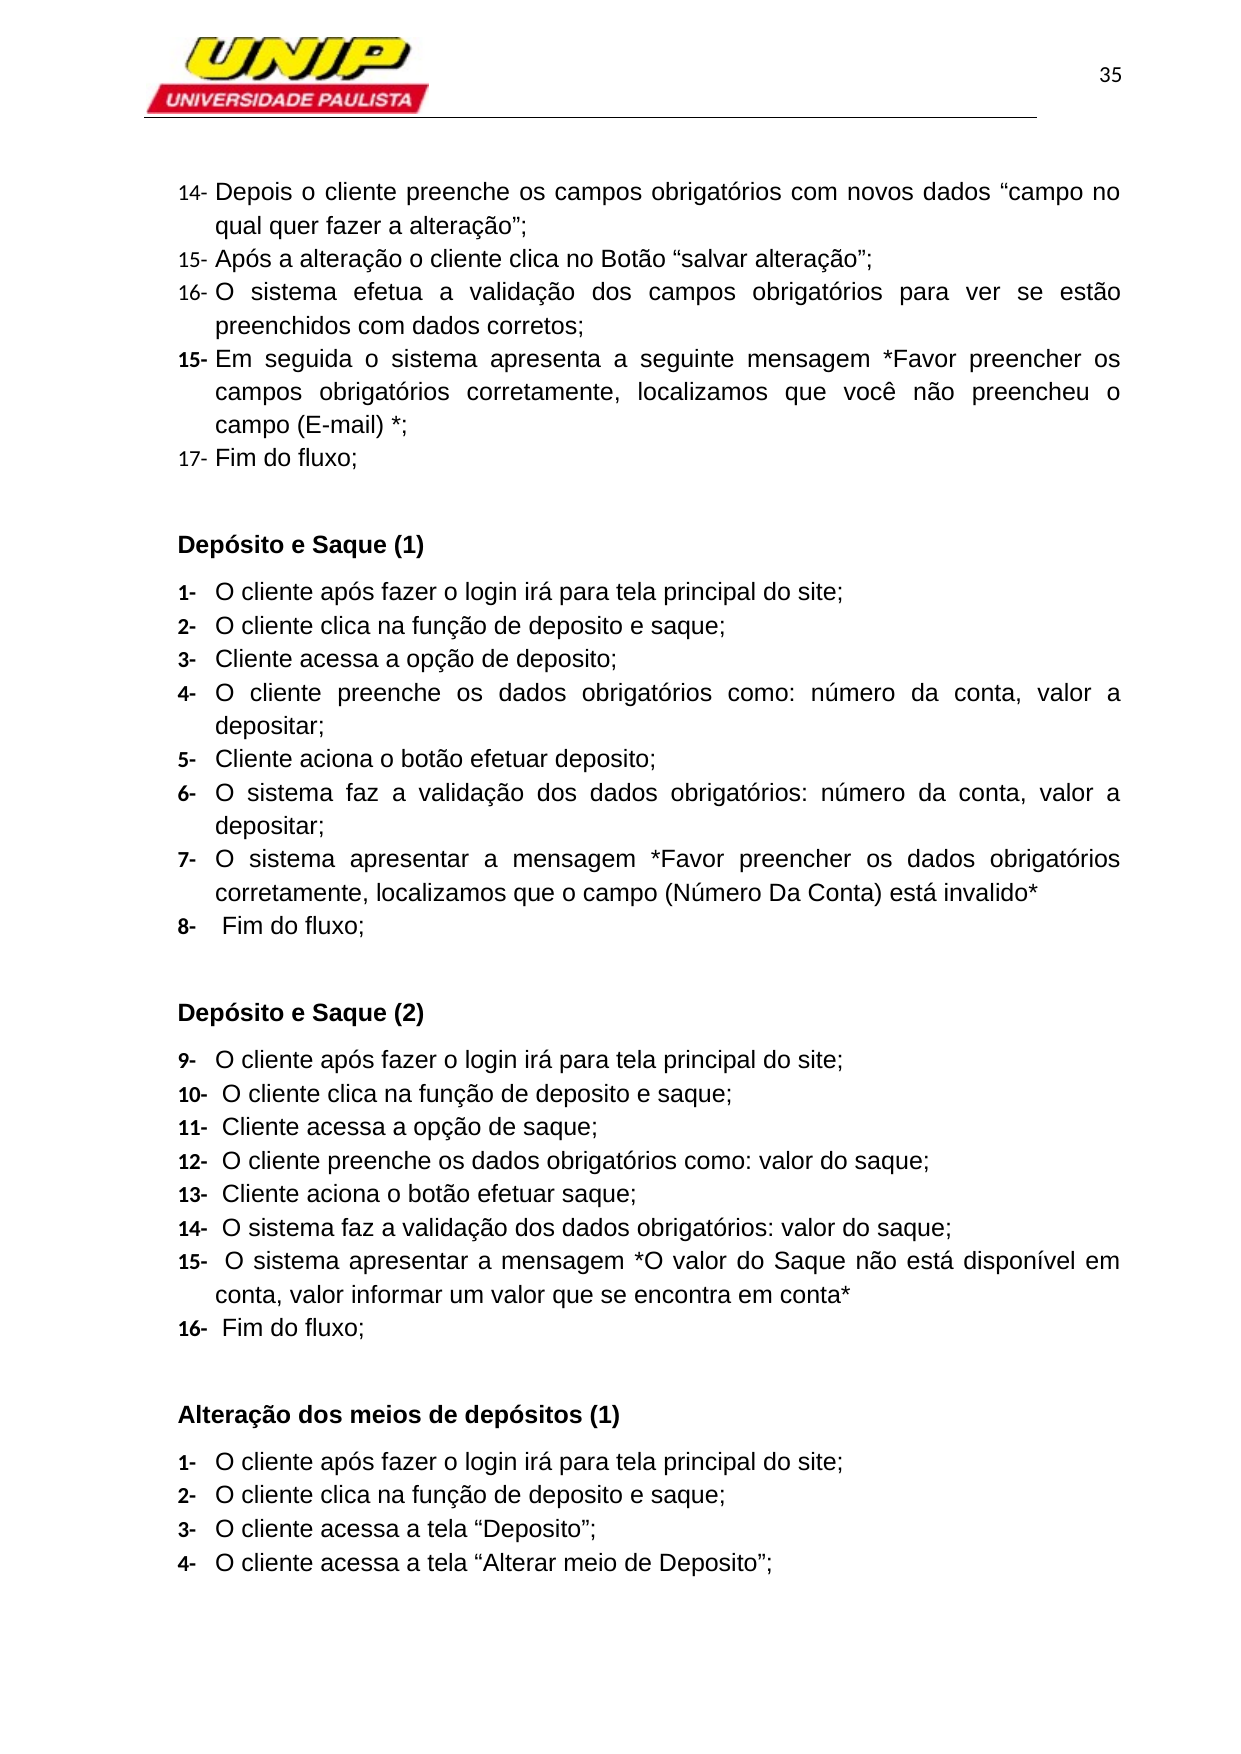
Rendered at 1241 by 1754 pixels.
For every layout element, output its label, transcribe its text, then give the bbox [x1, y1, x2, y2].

list O cliente clica na função de deposito e saque; [177, 1480, 1122, 1509]
list O cliente acessa a tela “Alterar meio de Deposito”; [177, 1547, 1122, 1577]
text Alteração dos meios de depósitos (1) [177, 1400, 1122, 1429]
list O sistema faz a validação dos dados obrigatórios: valor do saque; [177, 1213, 1122, 1242]
list Fim do fluxo; [177, 1313, 1122, 1342]
text Depósito e Saque (2) [177, 998, 1122, 1027]
list O sistema efetua a validação dos campos obrigatórios para ver se estão preenchidos com dados corretos; [177, 277, 1122, 339]
list Cliente aciona o botão efetuar saque; [177, 1179, 1122, 1208]
list O cliente acessa a tela “Deposito”; [177, 1514, 1122, 1543]
list Após a alteração o cliente clica no Botão “salvar alteração”; [177, 244, 1122, 273]
list O cliente clica na função de deposito e saque; [177, 611, 1122, 640]
picture [146, 37, 429, 114]
list Depois o cliente preenche os campos obrigatórios com novos dados “campo no qual quer fazer a alteração”; [177, 177, 1122, 239]
list O sistema apresentar a mensagem *O valor do Saque não está disponível em conta, valor informar um valor que se encontra em conta* [177, 1246, 1122, 1308]
list O cliente preenche os dados obrigatórios como: número da conta, valor a depositar; [177, 678, 1122, 740]
list O sistema faz a validação dos dados obrigatórios: número da conta, valor a depositar; [177, 778, 1122, 840]
list Cliente acessa a opção de deposito; [177, 644, 1122, 673]
list O cliente preenche os dados obrigatórios como: valor do saque; [177, 1146, 1122, 1175]
list Fim do fluxo; [177, 911, 1122, 940]
list Em seguida o sistema apresenta a seguinte mensagem *Favor preencher os campos obrigatórios corretamente, localizamos que você não preencheu o campo (E-mail) *; [177, 344, 1122, 439]
text Depósito e Saque (1) [177, 531, 1122, 559]
list Cliente acessa a opção de saque; [177, 1112, 1122, 1141]
list O cliente após fazer o login irá para tela principal do site; [177, 1447, 1122, 1476]
list O cliente clica na função de deposito e saque; [177, 1078, 1122, 1108]
list O cliente após fazer o login irá para tela principal do site; [177, 577, 1122, 606]
list O sistema apresentar a mensagem *Favor preencher os dados obrigatórios corretamente, localizamos que o campo (Número Da Conta) está invalido* [177, 844, 1122, 907]
list O cliente após fazer o login irá para tela principal do site; [177, 1045, 1122, 1074]
list Cliente aciona o botão efetuar deposito; [177, 744, 1122, 773]
list Fim do fluxo; [177, 443, 1122, 472]
